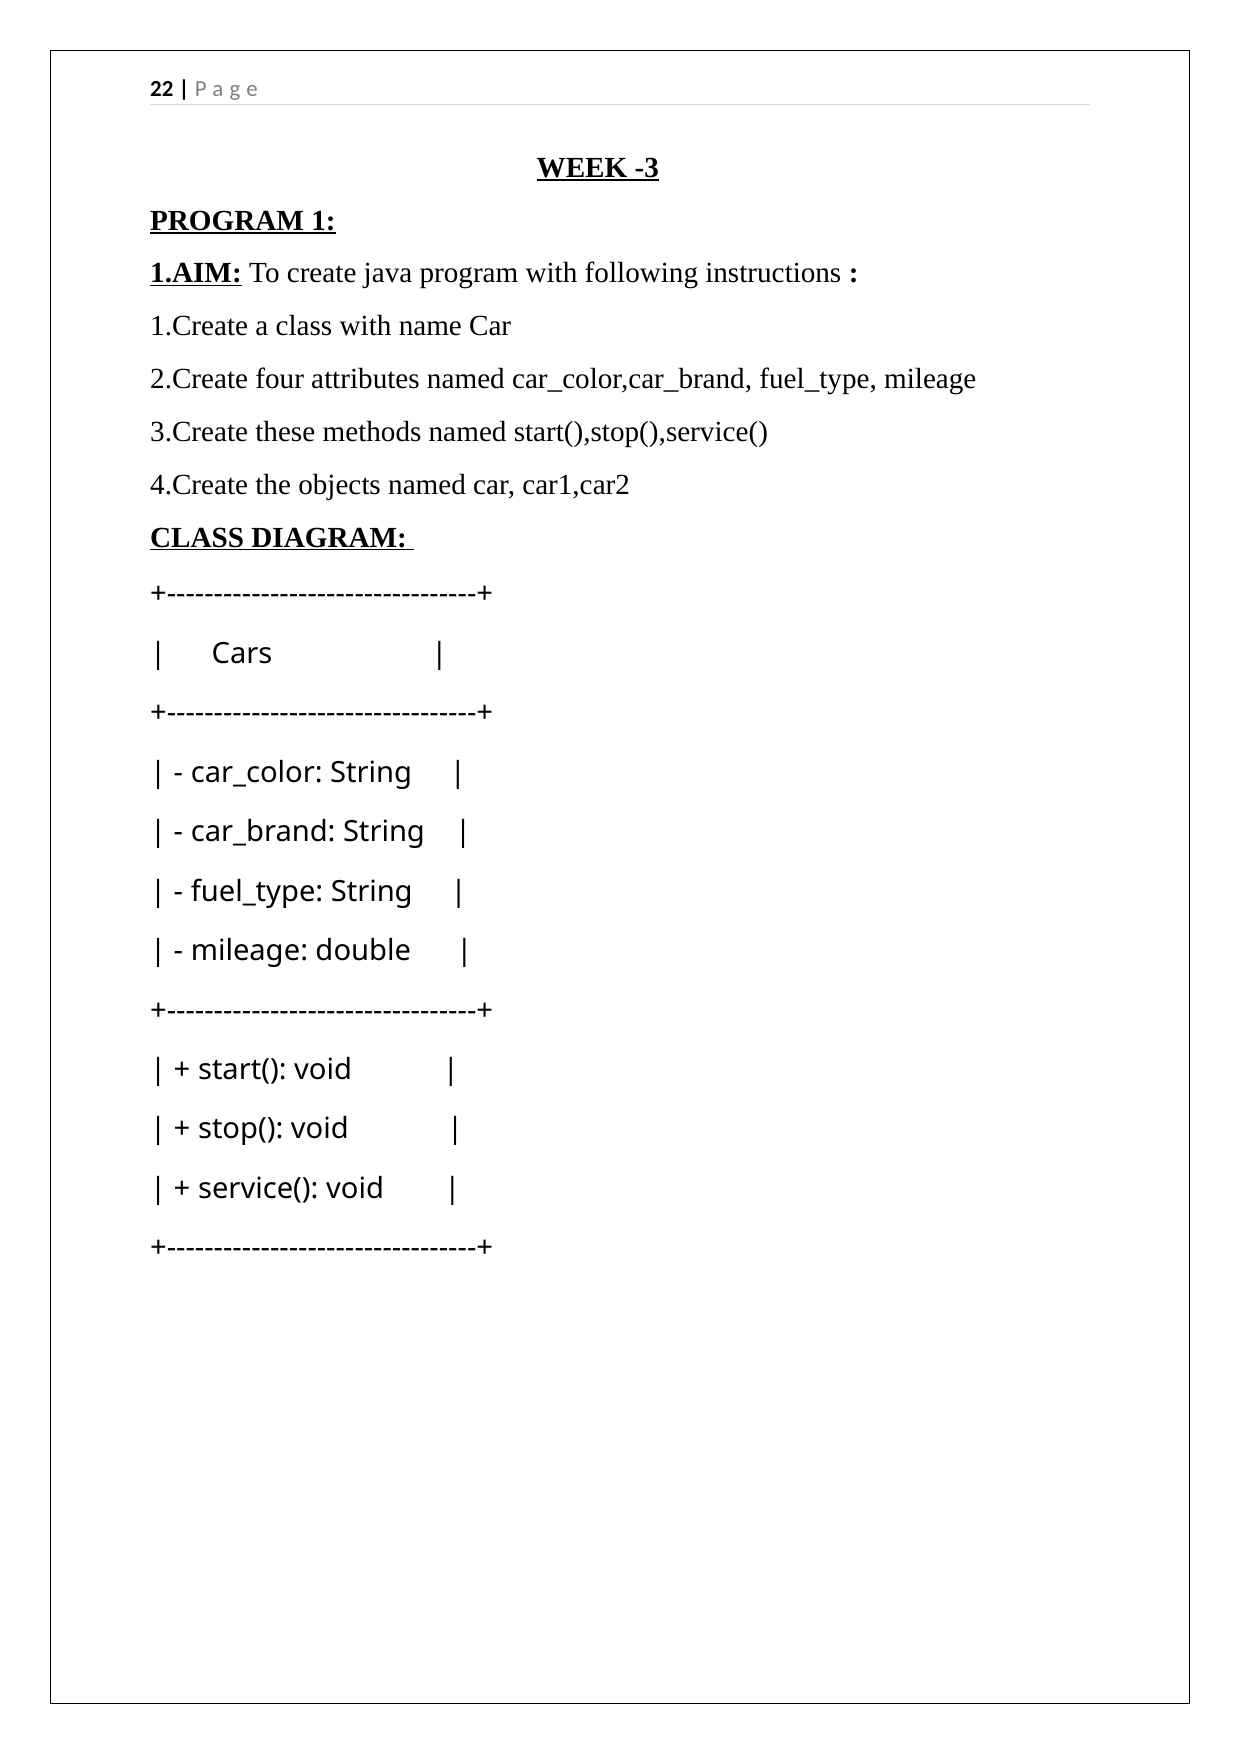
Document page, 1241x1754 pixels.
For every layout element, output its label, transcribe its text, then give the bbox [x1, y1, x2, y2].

text +---------------------------------+ [150, 572, 1090, 612]
text | Cars | [150, 632, 1090, 672]
text | - car_brand: String | [150, 810, 1090, 850]
text +---------------------------------+ [150, 691, 1090, 731]
text 1.AIM: To create java program with following instructions : [150, 256, 1090, 289]
text WEEK -3 [150, 150, 1090, 183]
text 3.Create these methods named start(),stop(),service() [150, 414, 1090, 448]
text +---------------------------------+ [150, 1227, 1090, 1266]
text PROGRAM 1: [150, 203, 1090, 236]
text | + service(): void | [150, 1167, 1090, 1207]
text | + stop(): void | [150, 1108, 1090, 1147]
text | + start(): void | [150, 1048, 1090, 1088]
text CLASS DIAGRAM: [150, 520, 1090, 553]
text 2.Create four attributes named car_color,car_brand, fuel_type, mileage [150, 361, 1090, 395]
text | - car_color: String | [150, 751, 1090, 791]
text 4.Create the objects named car, car1,car2 [150, 467, 1090, 500]
text 1.Create a class with name Car [150, 308, 1090, 342]
text +---------------------------------+ [150, 989, 1090, 1028]
text | - mileage: double | [150, 929, 1090, 969]
text | - fuel_type: String | [150, 870, 1090, 909]
